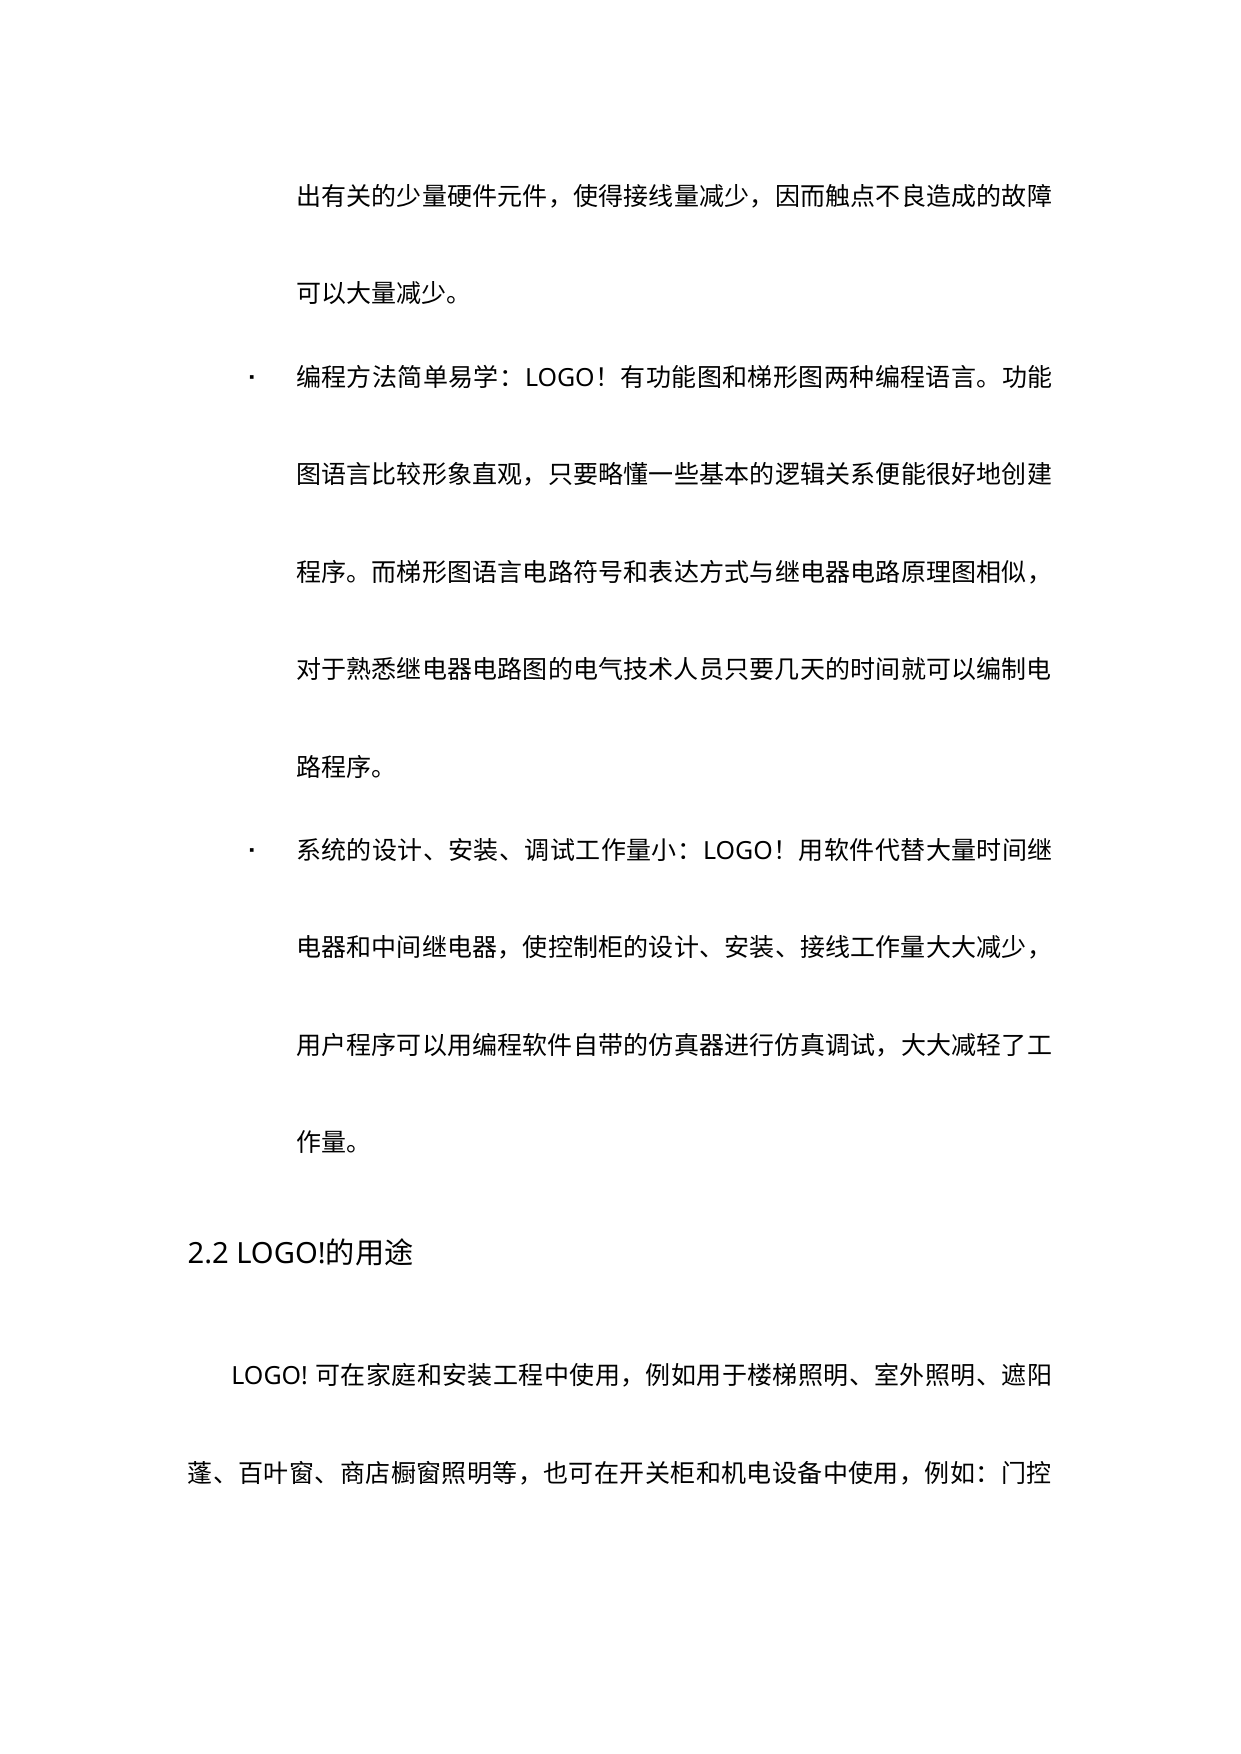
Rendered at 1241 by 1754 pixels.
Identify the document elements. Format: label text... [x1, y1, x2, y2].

list 系统的设计、安装、调试工作量小：LOGO！用软件代替大量时间继电器和中间继电器，使控制柜的设计、安装、接线工作量大大减少，用户程序可以用编程软件自带的仿真器进行仿真调试，大大减轻了工作量。 [246, 816, 1053, 1173]
subtitle 2.2 LOGO!的用途 [187, 1218, 1053, 1283]
list 编程方法简单易学：LOGO！有功能图和梯形图两种编程语言。功能图语言比较形象直观，只要略懂一些基本的逻辑关系便能很好地创建程序。而梯形图语言电路符号和表达方式与继电器电路原理图相似，对于熟悉继电器电路图的电气技术人员只要几天的时间就可以编制电路程序。 [246, 343, 1053, 798]
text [187, 1341, 1053, 1504]
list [246, 162, 1053, 324]
